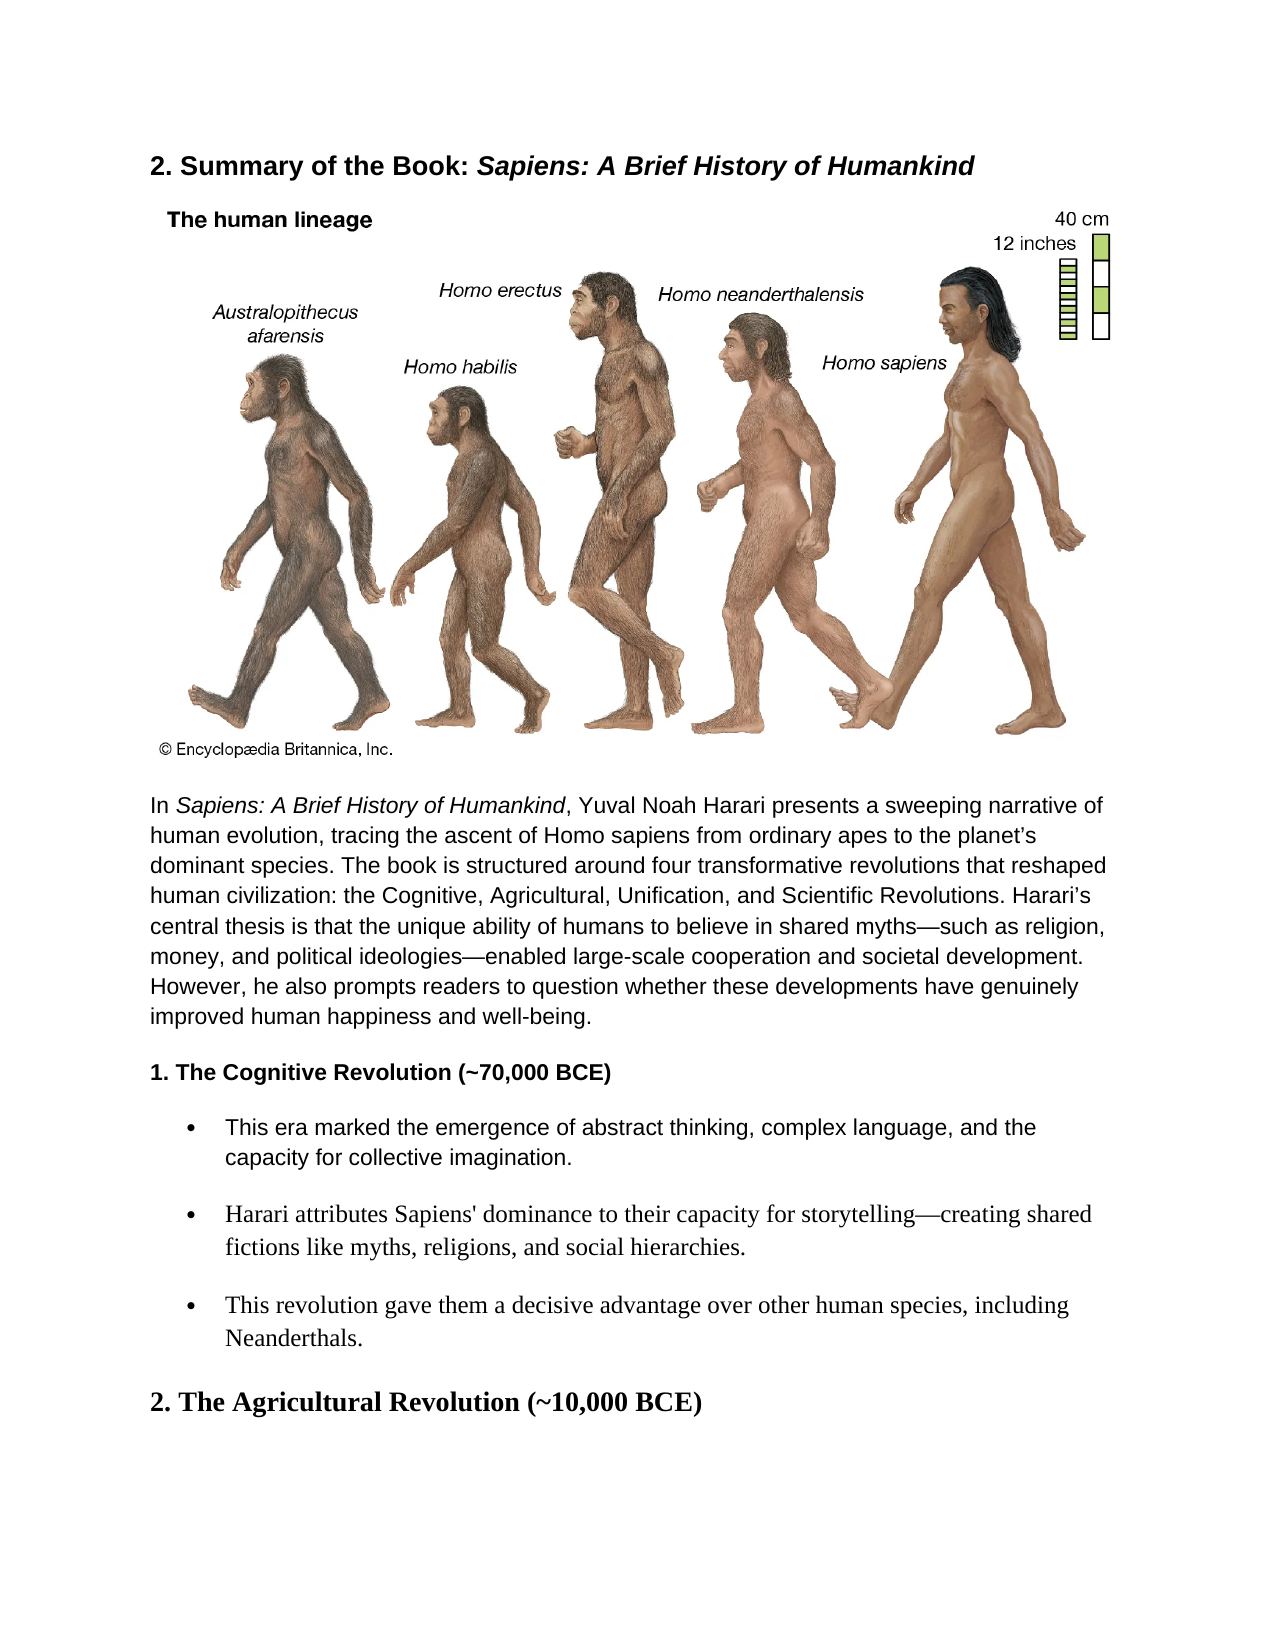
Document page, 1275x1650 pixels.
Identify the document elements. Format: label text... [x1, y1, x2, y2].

list Harari attributes Sapiens' dominance to their capacity for storytelling—creating shared fictions like myths, religions, and social hierarchies. [187, 1199, 1125, 1261]
list This era marked the emergence of abstract thinking, complex language, and the capacity for collective imagination. [187, 1114, 1125, 1170]
subtitle 2. Summary of the Book: Sapiens: A Brief History of Humankind [150, 150, 1125, 181]
picture [150, 194, 1125, 763]
text In Sapiens: A Brief History of Humankind, Yuval Noah Harari presents a sweeping narrative of human evolution, tracing the ascent of Homo sapiens from ordinary apes to the planet’s dominant species. The book is structured around four transformative revolutions that reshaped human civilization: the Cognitive, Agricultural, Unification, and Scientific Revolutions. Harari’s central thesis is that the unique ability of humans to believe in shared myths—such as religion, money, and political ideologies—enabled large-scale cooperation and societal development. However, he also prompts readers to question whether these developments have genuinely improved human happiness and well-being. [150, 792, 1125, 1030]
list This revolution gave them a decisive advantage over other human species, including Neanderthals. [187, 1290, 1125, 1352]
text 1. The Cognitive Revolution (~70,000 BCE) [150, 1058, 1125, 1085]
text 2. The Agricultural Revolution (~10,000 BCE) [150, 1385, 1125, 1418]
